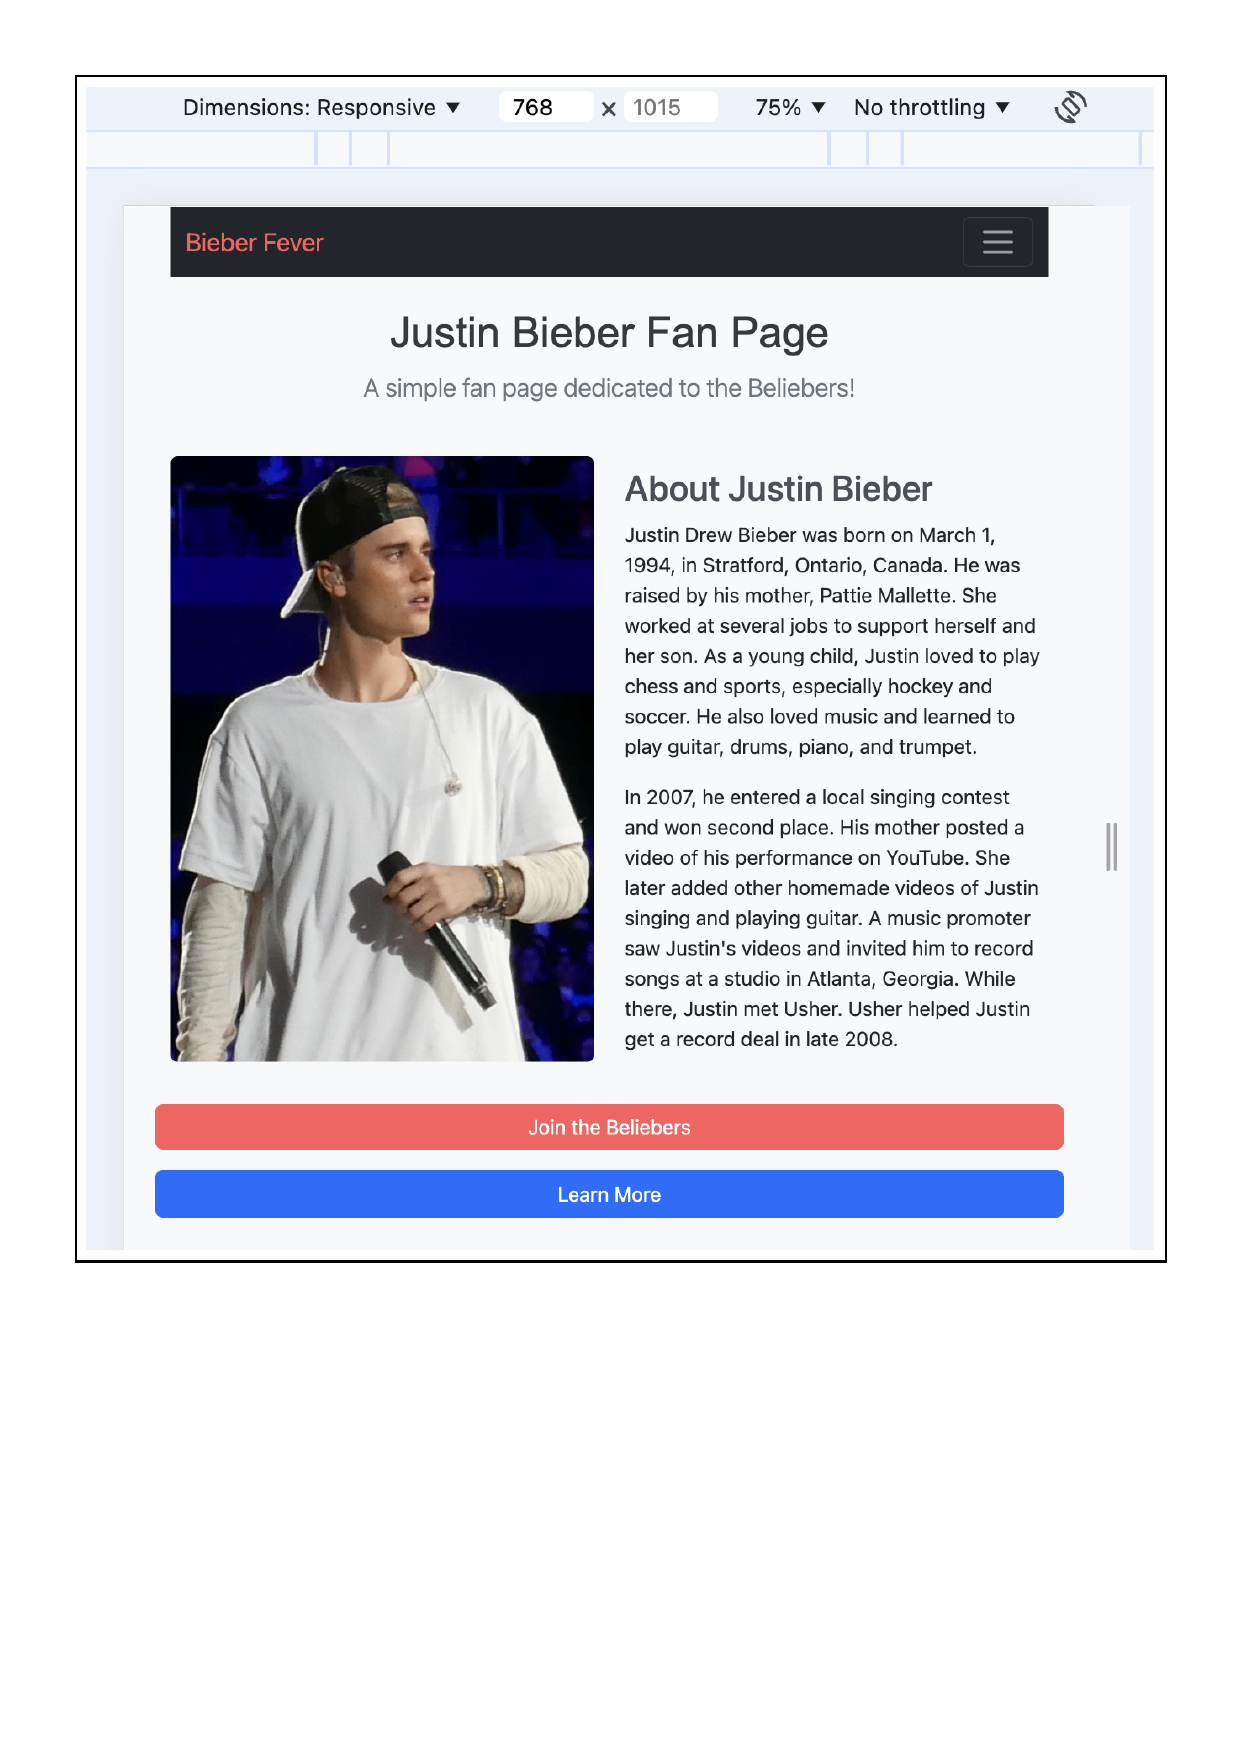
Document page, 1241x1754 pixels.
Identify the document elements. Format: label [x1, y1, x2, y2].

table_header [77, 77, 1165, 1260]
picture [86, 87, 1154, 1250]
